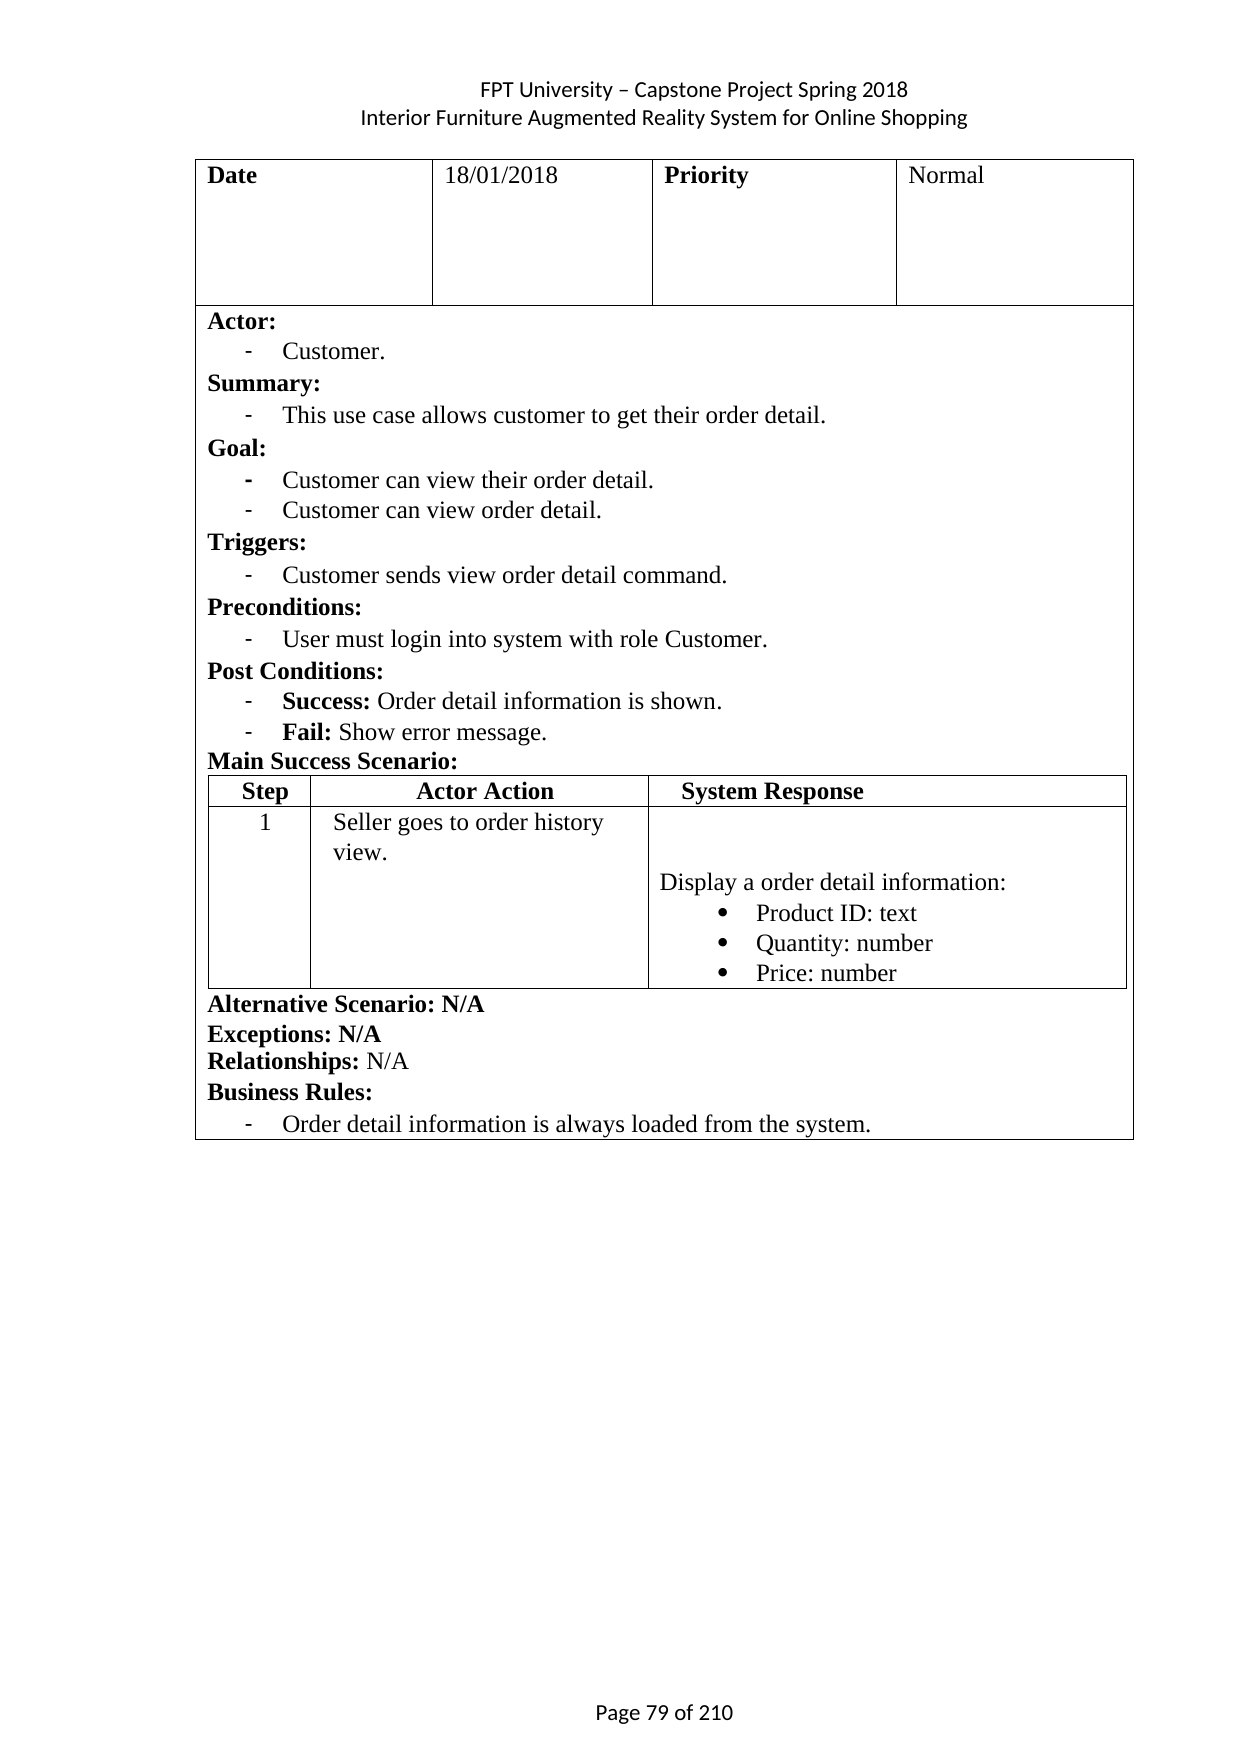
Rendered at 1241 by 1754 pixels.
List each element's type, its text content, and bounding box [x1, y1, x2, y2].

table_cell Priority [653, 160, 896, 305]
table_cell Normal [897, 160, 1133, 305]
table_cell 18/01/2018 [433, 160, 652, 305]
table_cell Date [196, 160, 432, 305]
table_cell Actor: Customer. Summary: This use case allows customer to get their order detail. Goal: Customer can view their order detail. Customer can view order detail. Triggers: Customer sends view order detail command. Preconditions: User must login into system with role Customer. Post Conditions: Success: Order detail information is shown. Fail: Show error message. Main Success Scenario: Alternative Scenario: N/A Exceptions: N/A Relationships: N/A Business Rules: Order detail information is always loaded from the system. [196, 306, 1133, 1139]
